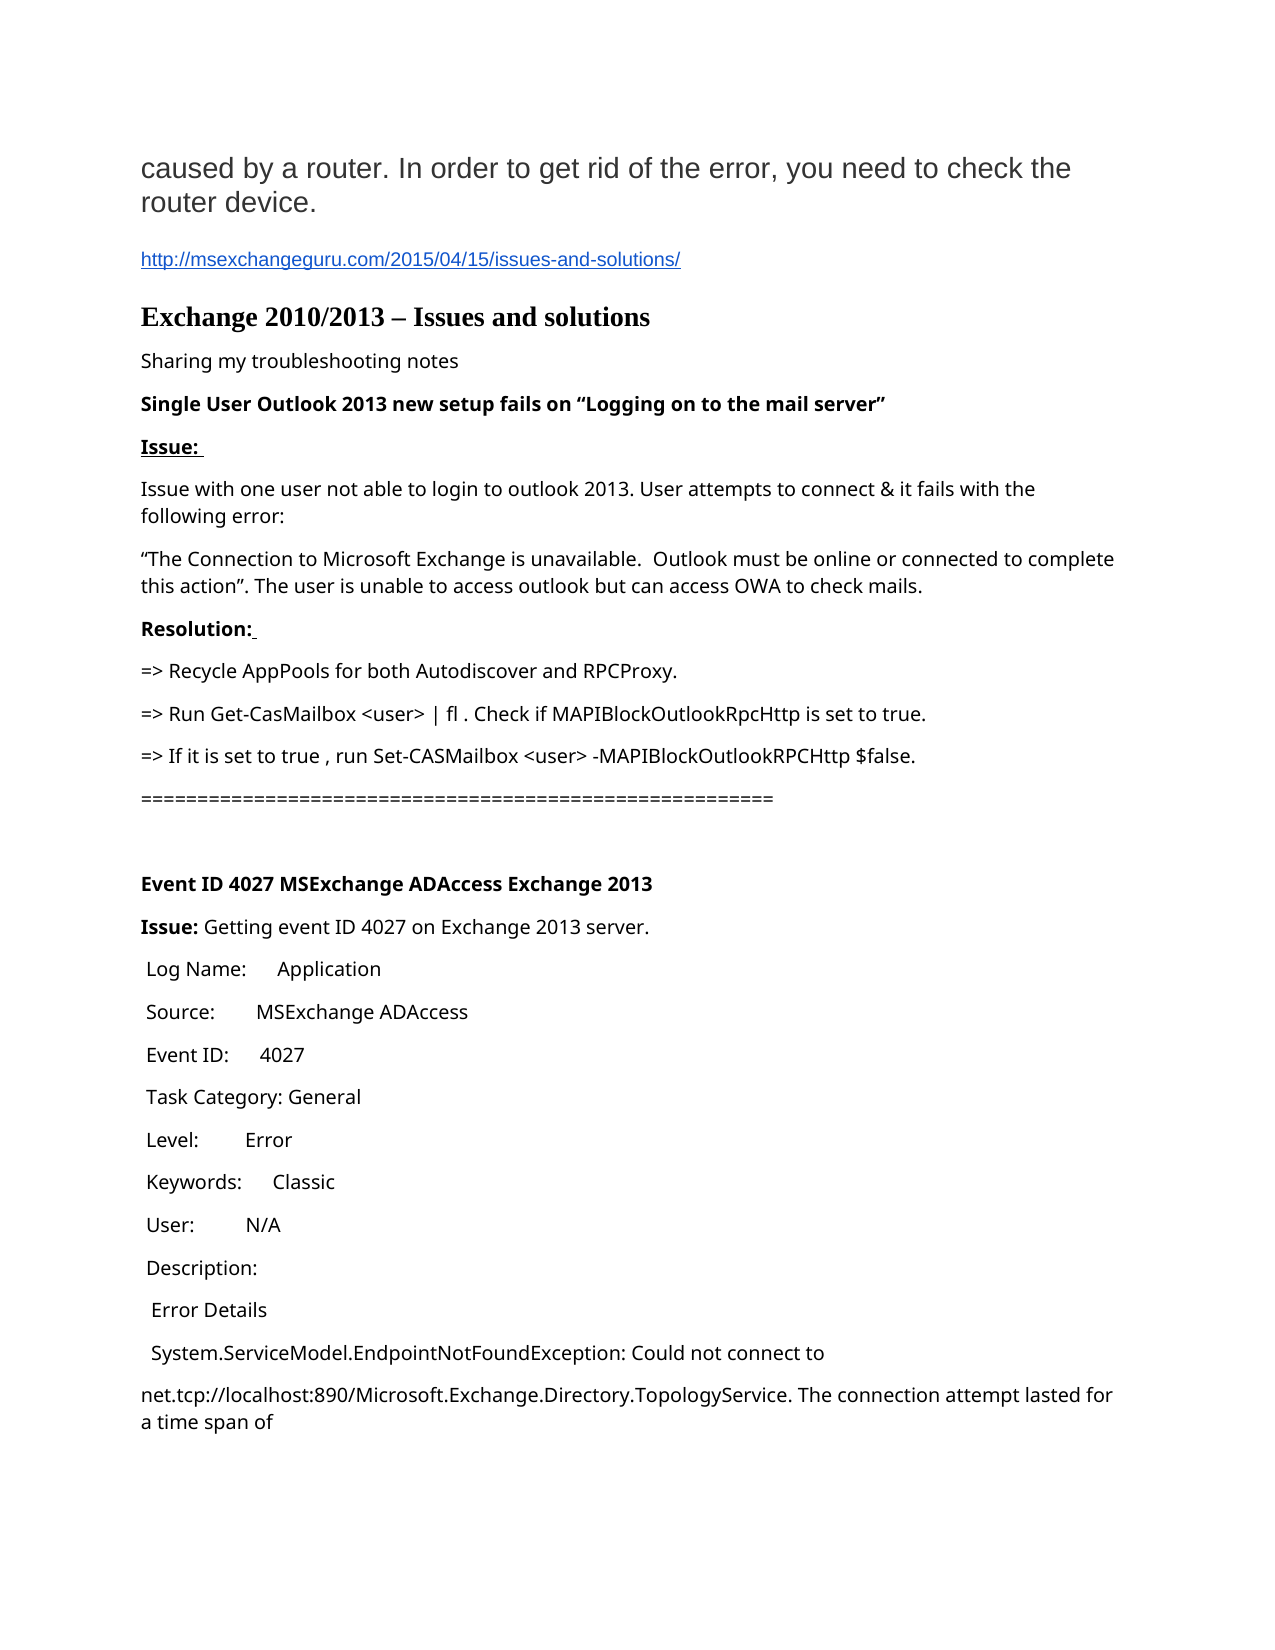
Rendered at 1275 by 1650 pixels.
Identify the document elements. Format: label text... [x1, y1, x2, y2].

text => Recycle AppPools for both Autodiscover and RPCProxy. [141, 657, 1125, 684]
text Log Name: Application [141, 956, 1125, 983]
text Source: MSExchange ADAccess [141, 998, 1125, 1025]
text Event ID 4027 MSExchange ADAccess Exchange 2013 [141, 870, 1125, 897]
text Issue: [141, 433, 1125, 460]
text Task Category: General [141, 1083, 1125, 1110]
text => If it is set to true , run Set-CASMailbox <user> -MAPIBlockOutlookRPCHttp $false. [141, 743, 1125, 769]
text System.ServiceModel.EndpointNotFoundException: Could not connect to [141, 1339, 1125, 1366]
text Description: [141, 1254, 1125, 1281]
text net.tcp://localhost:890/Microsoft.Exchange.Directory.TopologyService. The connection attempt lasted for a time span of [141, 1382, 1125, 1436]
text Keywords: Classic [141, 1169, 1125, 1196]
text Issue with one user not able to login to outlook 2013. User attempts to connect & it fails with the following error: [141, 476, 1125, 529]
text Issue: Getting event ID 4027 on Exchange 2013 server. [141, 913, 1125, 940]
text User: N/A [141, 1211, 1125, 1238]
text Sharing my troubleshooting notes [141, 348, 1125, 375]
text “The Connection to Microsoft Exchange is unavailable. Outlook must be online or connected to complete this action”. The user is unable to access outlook but can access OWA to check mails. [141, 545, 1125, 599]
text => Run Get-CasMailbox <user> | fl . Check if MAPIBlockOutlookRpcHttp is set to true. [141, 700, 1125, 727]
text Error Details [141, 1296, 1125, 1323]
text Resolution: [141, 615, 1125, 642]
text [141, 150, 1125, 219]
text Single User Outlook 2013 new setup fails on “Logging on to the mail server” [141, 390, 1125, 417]
text ======================================================== [141, 785, 1125, 812]
text Event ID: 4027 [141, 1041, 1125, 1068]
text http://msexchangeguru.com/2015/04/15/issues-and-solutions/ [141, 248, 1125, 271]
subtitle Exchange 2010/2013 – Issues and solutions [141, 300, 1125, 332]
text Level: Error [141, 1126, 1125, 1153]
